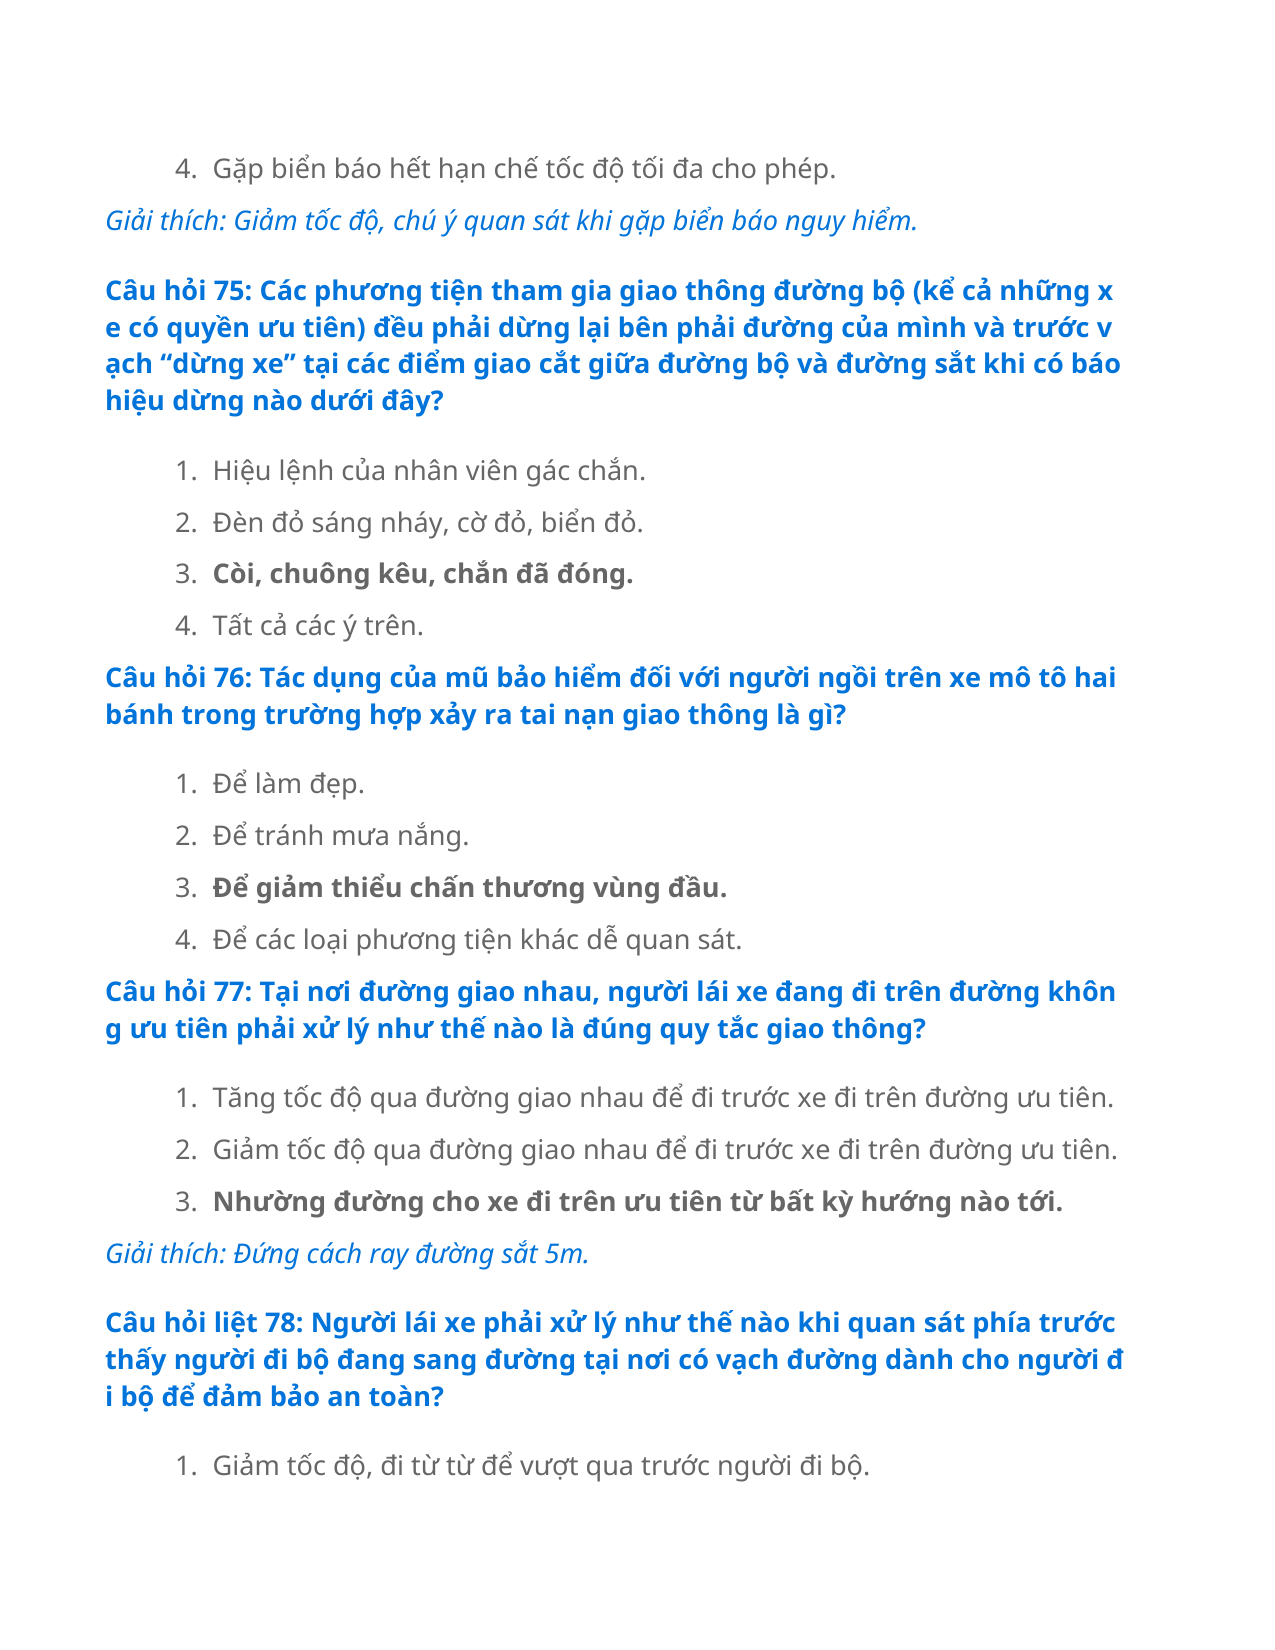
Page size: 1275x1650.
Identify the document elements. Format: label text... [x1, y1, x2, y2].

text Giải thích: Đứng cách ray đường sắt 5m. [105, 1234, 1125, 1271]
list Giảm tốc độ qua đường giao nhau để đi trước xe đi trên đường ưu tiên. [175, 1131, 1125, 1167]
list Còi, chuông kêu, chắn đã đóng. [175, 555, 1125, 592]
text Giải thích: Giảm tốc độ, chú ý quan sát khi gặp biển báo nguy hiểm. [105, 202, 1125, 239]
list Tăng tốc độ qua đường giao nhau để đi trước xe đi trên đường ưu tiên. [175, 1079, 1125, 1116]
list Hiệu lệnh của nhân viên gác chắn. [175, 451, 1125, 488]
text Câu hỏi liệt 78: Người lái xe phải xử lý như thế nào khi quan sát phía trước thấy người đi bộ đang sang đường tại nơi có vạch đường dành cho người đi bộ để đảm bảo an toàn? [105, 1304, 1125, 1414]
list Để giảm thiểu chấn thương vùng đầu. [175, 869, 1125, 906]
list Nhường đường cho xe đi trên ưu tiên từ bất kỳ hướng nào tới. [175, 1182, 1125, 1219]
list Để tránh mưa nắng. [175, 817, 1125, 854]
list Để các loại phương tiện khác dễ quan sát. [175, 921, 1125, 957]
text Câu hỏi 75: Các phương tiện tham gia giao thông đường bộ (kể cả những xe có quyền ưu tiên) đều phải dừng lại bên phải đường của mình và trước vạch “dừng xe” tại các điểm giao cắt giữa đường bộ và đường sắt khi có báo hiệu dừng nào dưới đây? [105, 271, 1125, 419]
text Câu hỏi 77: Tại nơi đường giao nhau, người lái xe đang đi trên đường không ưu tiên phải xử lý như thế nào là đúng quy tắc giao thông? [105, 972, 1125, 1046]
list Để làm đẹp. [175, 765, 1125, 802]
list Giảm tốc độ, đi từ từ để vượt qua trước người đi bộ. [175, 1447, 1125, 1484]
text Câu hỏi 76: Tác dụng của mũ bảo hiểm đối với người ngồi trên xe mô tô hai bánh trong trường hợp xảy ra tai nạn giao thông là gì? [105, 659, 1125, 732]
list Gặp biển báo hết hạn chế tốc độ tối đa cho phép. [175, 150, 1125, 187]
list Tất cả các ý trên. [175, 607, 1125, 644]
list Đèn đỏ sáng nháy, cờ đỏ, biển đỏ. [175, 503, 1125, 540]
